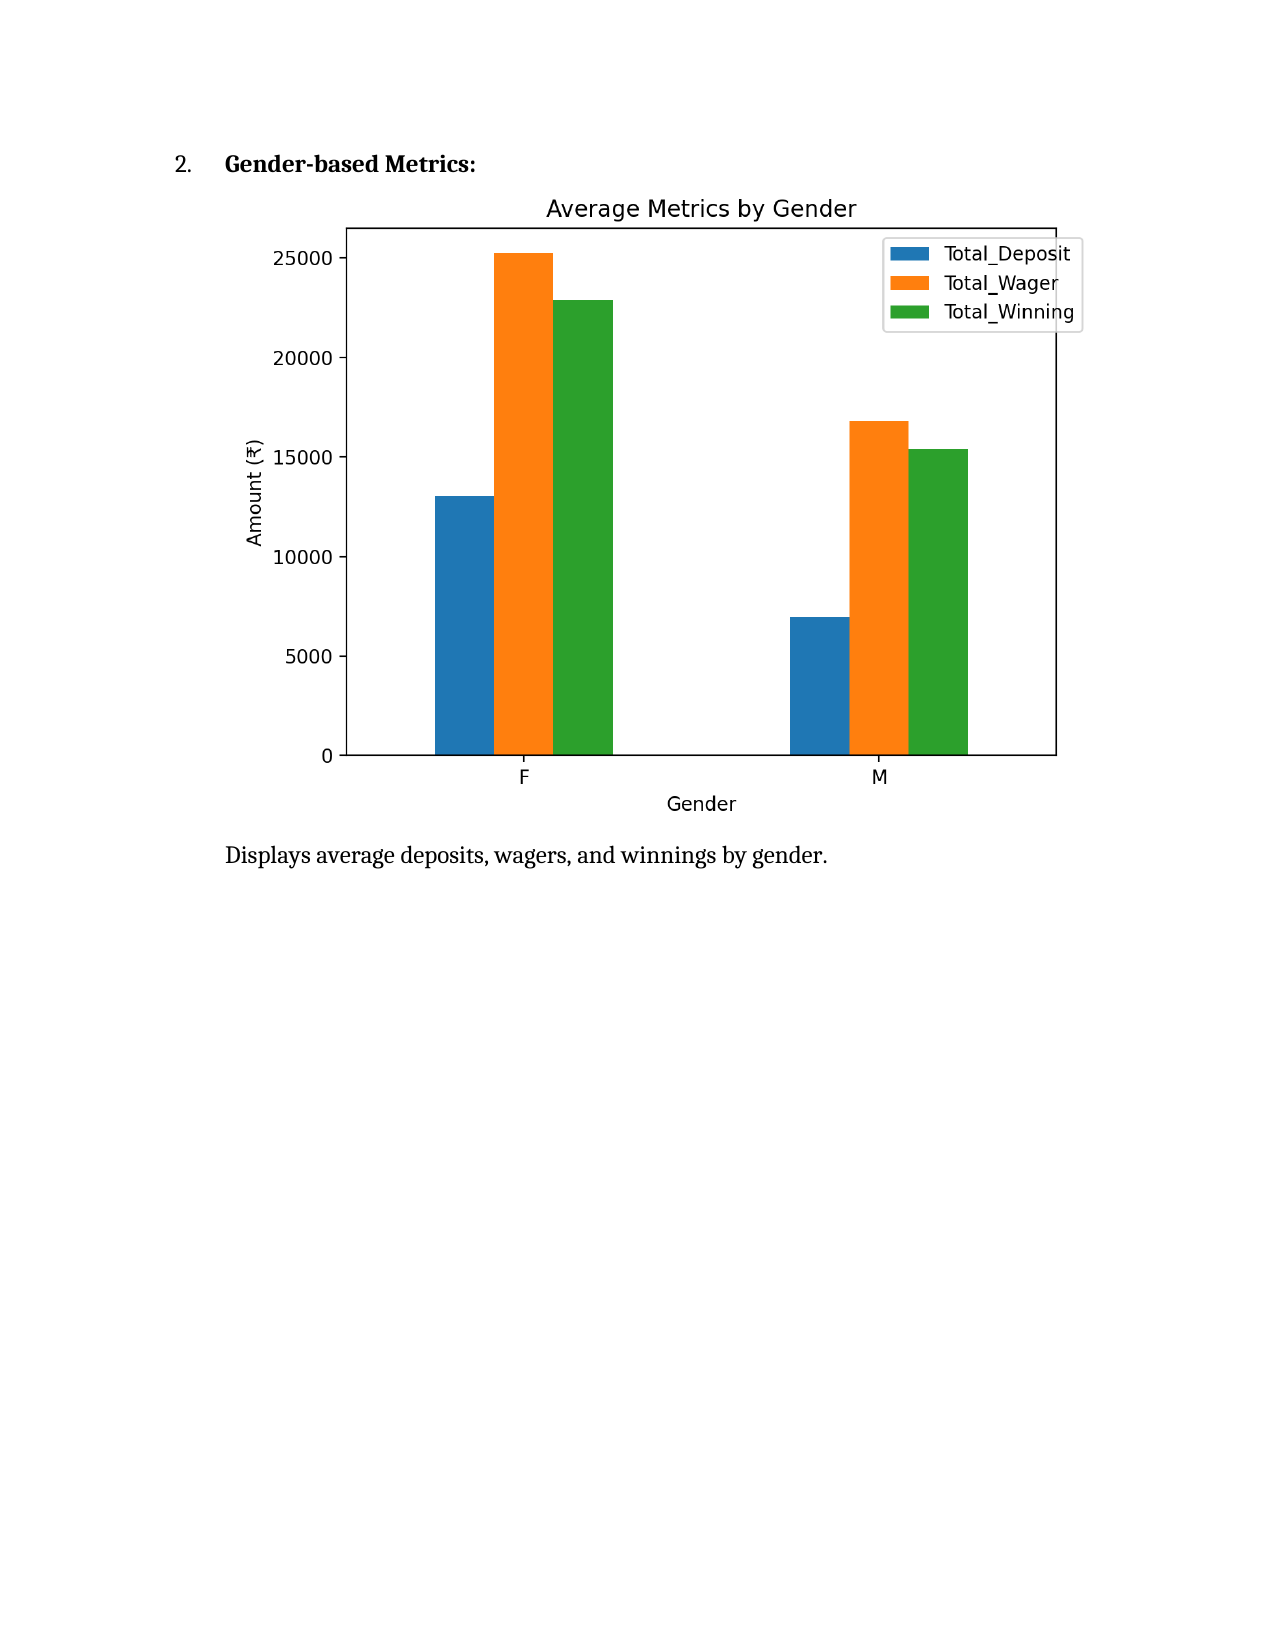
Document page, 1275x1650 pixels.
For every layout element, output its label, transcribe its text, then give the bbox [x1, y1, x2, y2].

picture [225, 178, 1100, 835]
